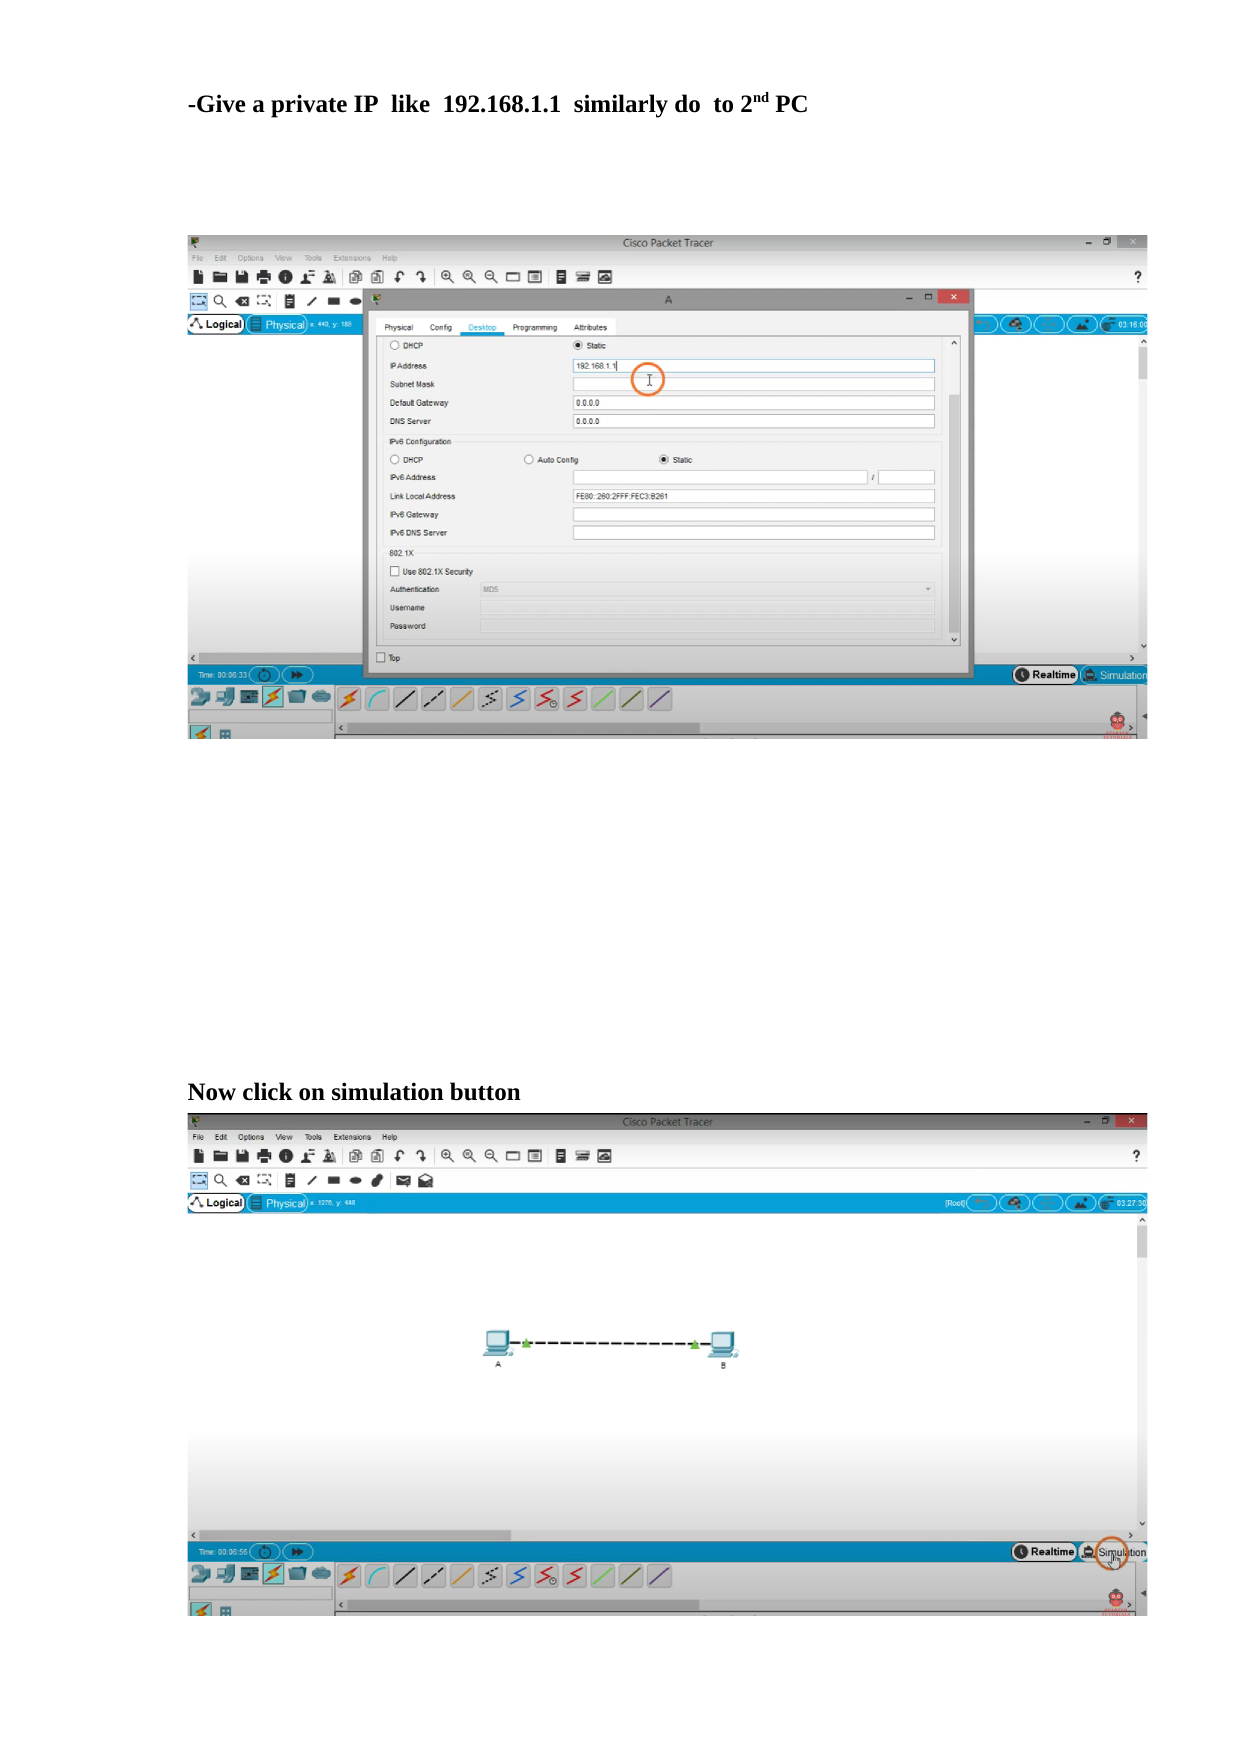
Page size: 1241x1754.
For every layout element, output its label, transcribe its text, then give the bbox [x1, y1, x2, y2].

picture [293, 1549, 303, 1555]
text -Give a private IP like 192.168.1.1 similarly do to 2nd PC [188, 89, 957, 117]
picture [1137, 1199, 1148, 1207]
picture [240, 1549, 250, 1554]
picture [218, 1549, 227, 1554]
picture [218, 672, 226, 677]
picture [229, 672, 237, 677]
picture [187, 235, 1148, 739]
picture [1076, 325, 1086, 330]
picture [240, 672, 250, 677]
picture [1121, 672, 1148, 679]
picture [1118, 322, 1126, 327]
picture [200, 672, 213, 677]
picture [1085, 670, 1095, 681]
picture [292, 672, 301, 678]
picture [1105, 674, 1119, 678]
picture [200, 1549, 213, 1554]
picture [187, 1113, 1148, 1616]
picture [1140, 318, 1148, 330]
text Now click on simulation button [187, 1077, 957, 1106]
picture [1074, 1204, 1085, 1208]
